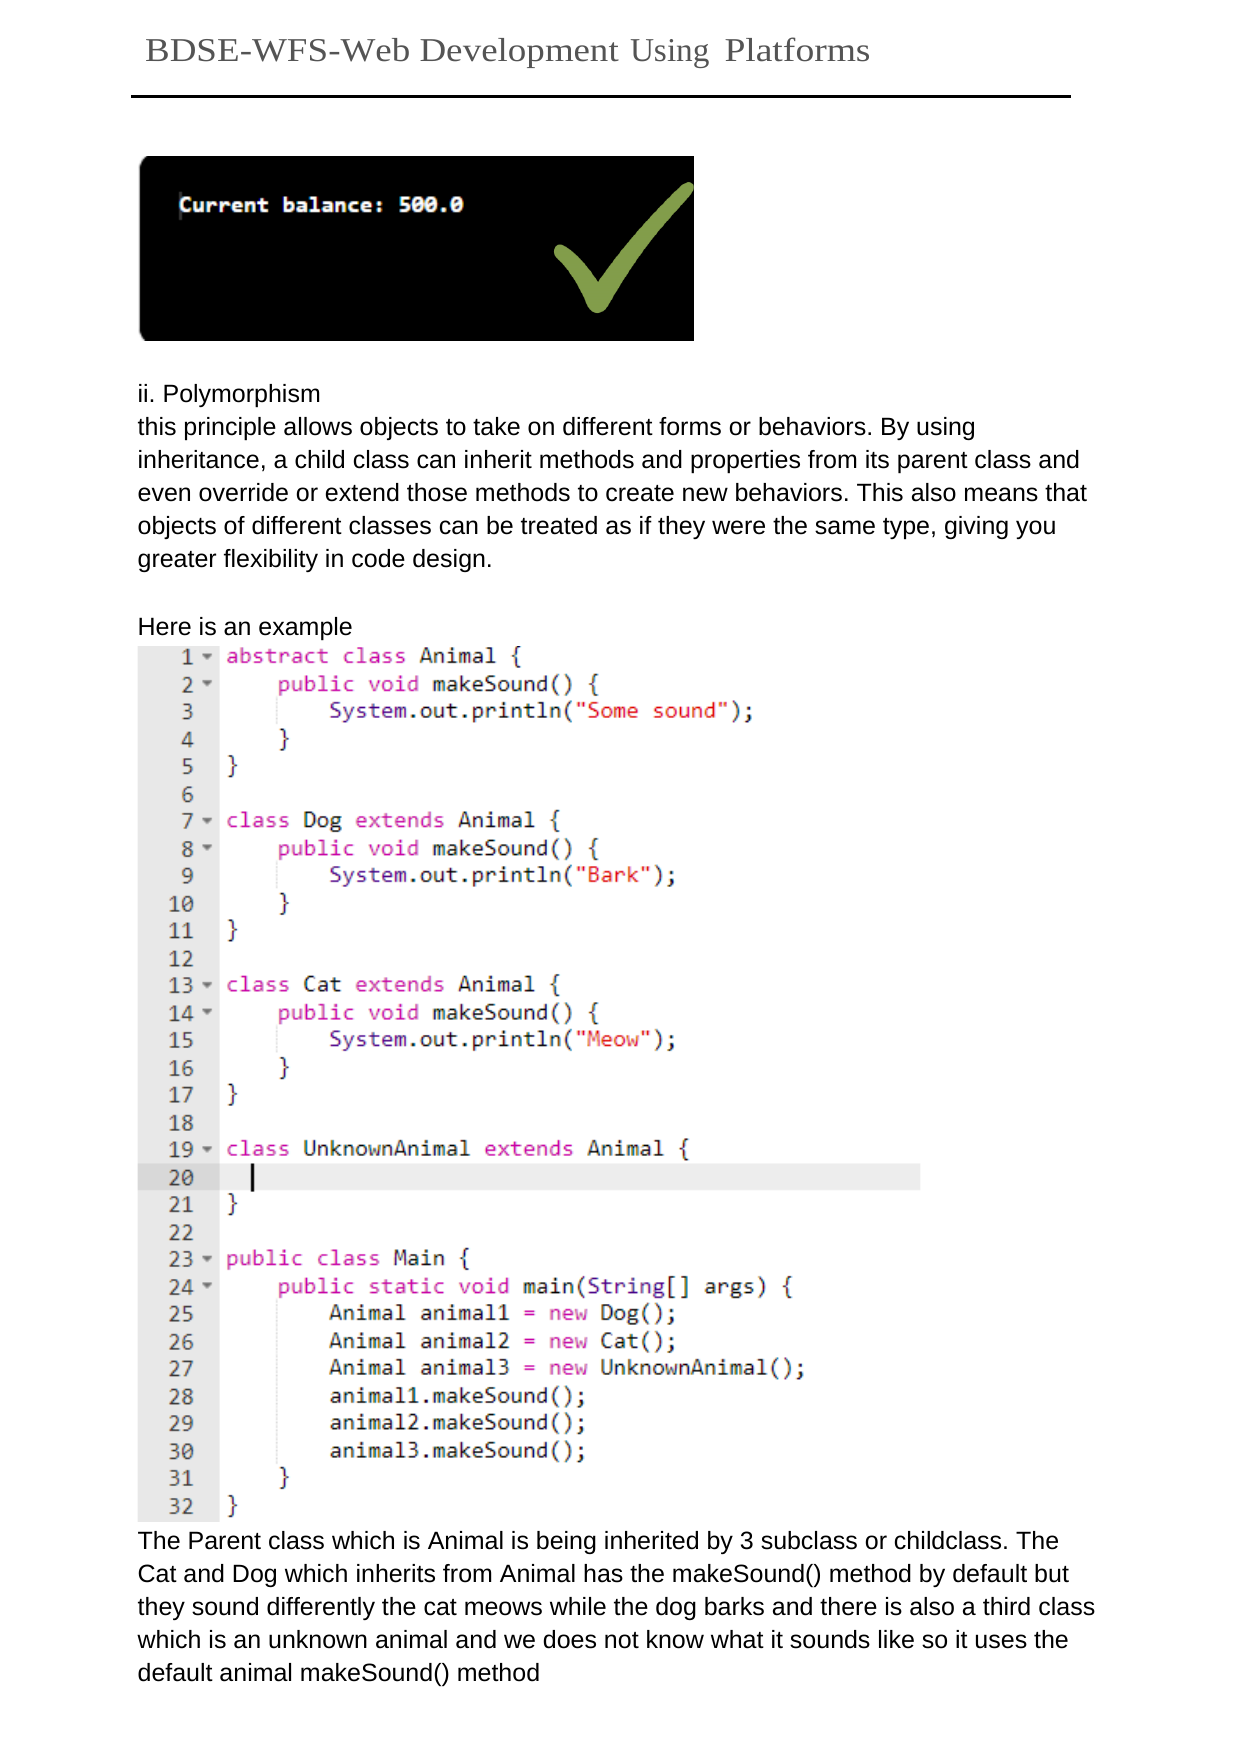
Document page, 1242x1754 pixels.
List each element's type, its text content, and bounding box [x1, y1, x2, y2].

text ii. Polymorphism this principle allows objects to take on different forms or behaviors. By using inheritance, a child class can inherit methods and properties from its parent class and even override or extend those methods to create new behaviors. This also means that objects of different classes can be treated as if they were the same type, giving you greater flexibility in code design. [137, 379, 1104, 573]
text The Parent class which is Animal is being inherited by 3 subclass or childclass. The Cat and Dog which inherits from Animal has the makeSound() method by default but they sound differently the cat meows while the dog barks and there is also a third class which is an unknown animal and we does not know what it sounds like so it uses the default animal makeSound() method [137, 1526, 1104, 1687]
text Here is an example [137, 612, 1104, 641]
picture [137, 646, 921, 1522]
picture [137, 156, 519, 341]
